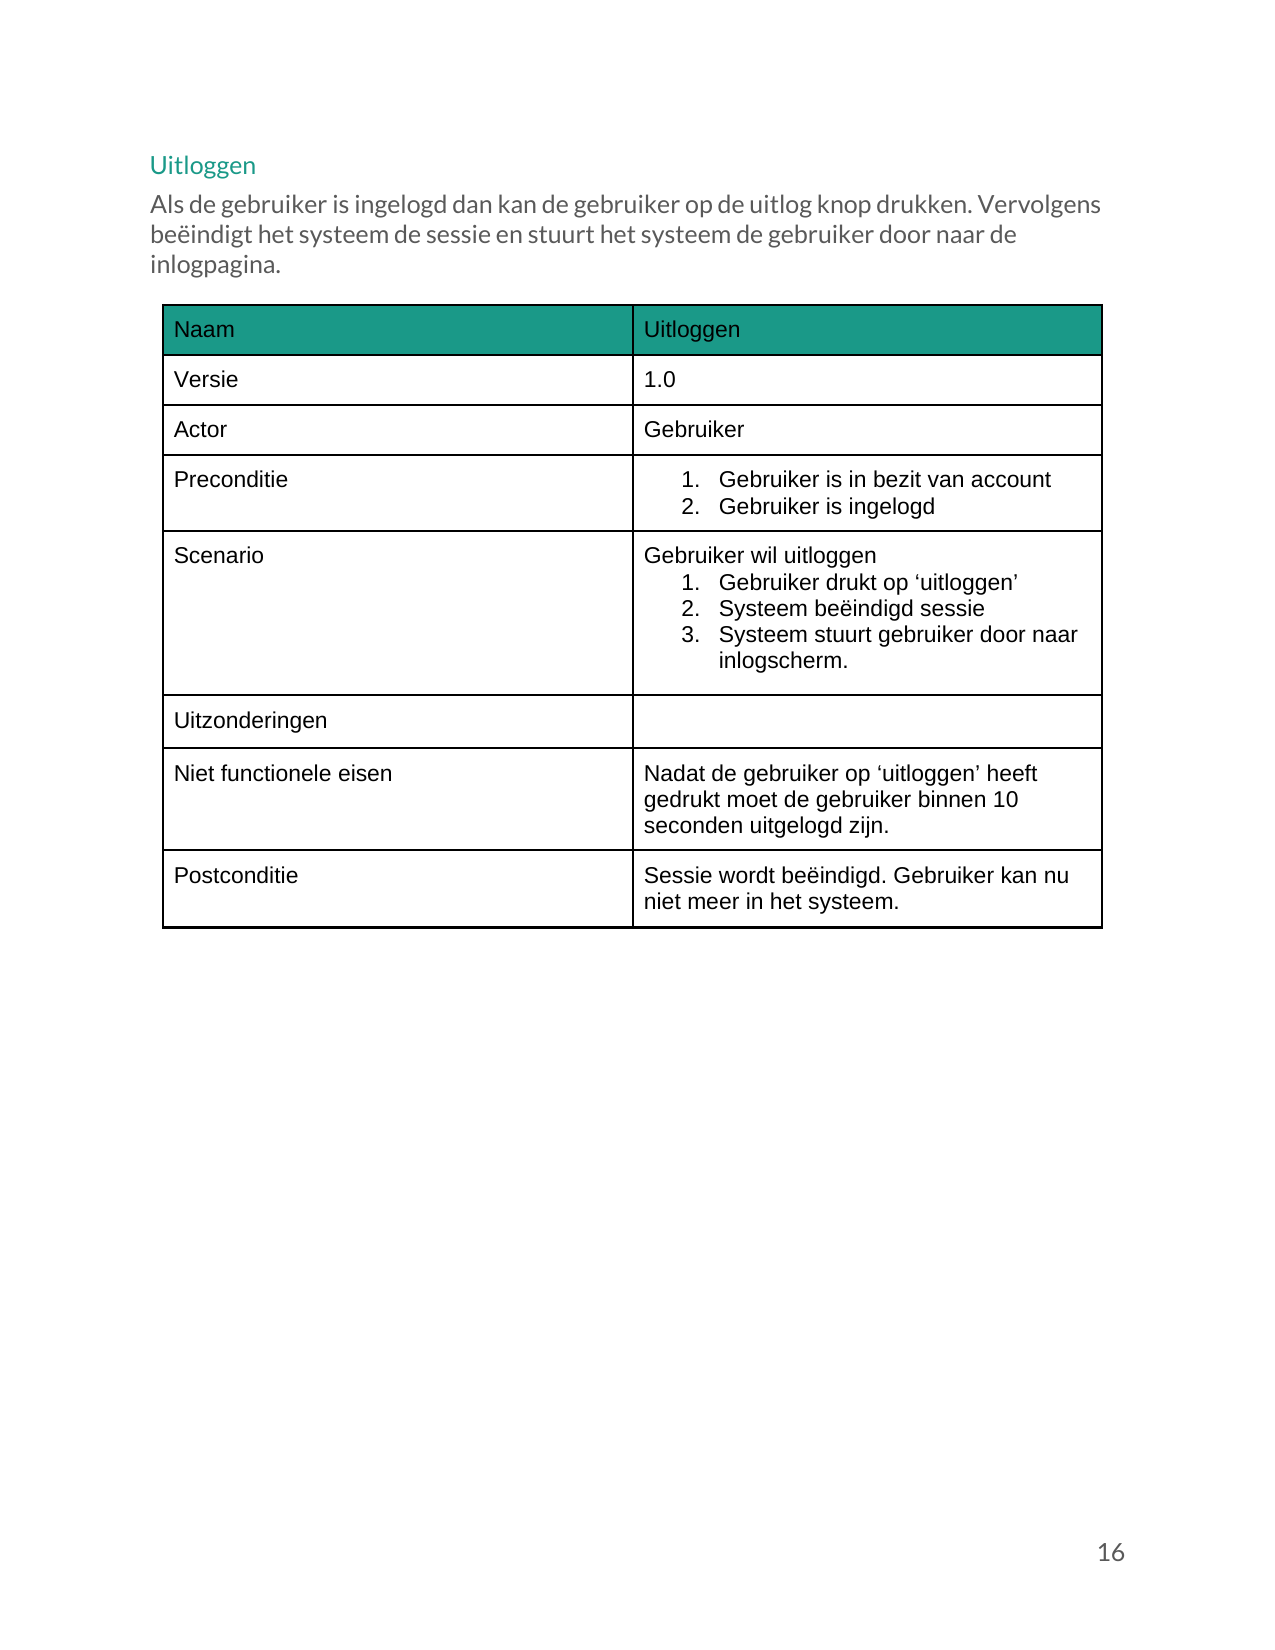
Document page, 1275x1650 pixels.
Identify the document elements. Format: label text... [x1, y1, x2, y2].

table_header Uitloggen [634, 306, 1101, 354]
table_cell Actor [164, 406, 632, 454]
table_cell Preconditie [164, 456, 632, 529]
table_cell Gebruiker [634, 406, 1101, 454]
table_cell [634, 696, 1101, 747]
subtitle Uitloggen [149, 150, 1125, 180]
table_cell Uitzonderingen [164, 696, 632, 747]
table_header Naam [164, 306, 632, 354]
text Als de gebruiker is ingelogd dan kan de gebruiker op de uitlog knop drukken. Vervolgens beëindigt het systeem de sessie en stuurt het systeem de gebruiker door naar de inlogpagina. [150, 189, 1125, 279]
table_cell Postconditie [164, 851, 632, 926]
table_cell Gebruiker is in bezit van account Gebruiker is ingelogd [634, 456, 1101, 529]
table_cell Sessie wordt beëindigd. Gebruiker kan nu niet meer in het systeem. [634, 851, 1101, 926]
table_cell 1.0 [634, 356, 1101, 404]
table_cell Nadat de gebruiker op ‘uitloggen’ heeft gedrukt moet de gebruiker binnen 10 seconden uitgelogd zijn. [634, 749, 1101, 849]
table_cell Versie [164, 356, 632, 404]
table_cell Niet functionele eisen [164, 749, 632, 849]
table_cell Gebruiker wil uitloggen Gebruiker drukt op ‘uitloggen’ Systeem beëindigd sessie Systeem stuurt gebruiker door naar inlogscherm. [634, 532, 1101, 694]
table_cell Scenario [164, 532, 632, 694]
